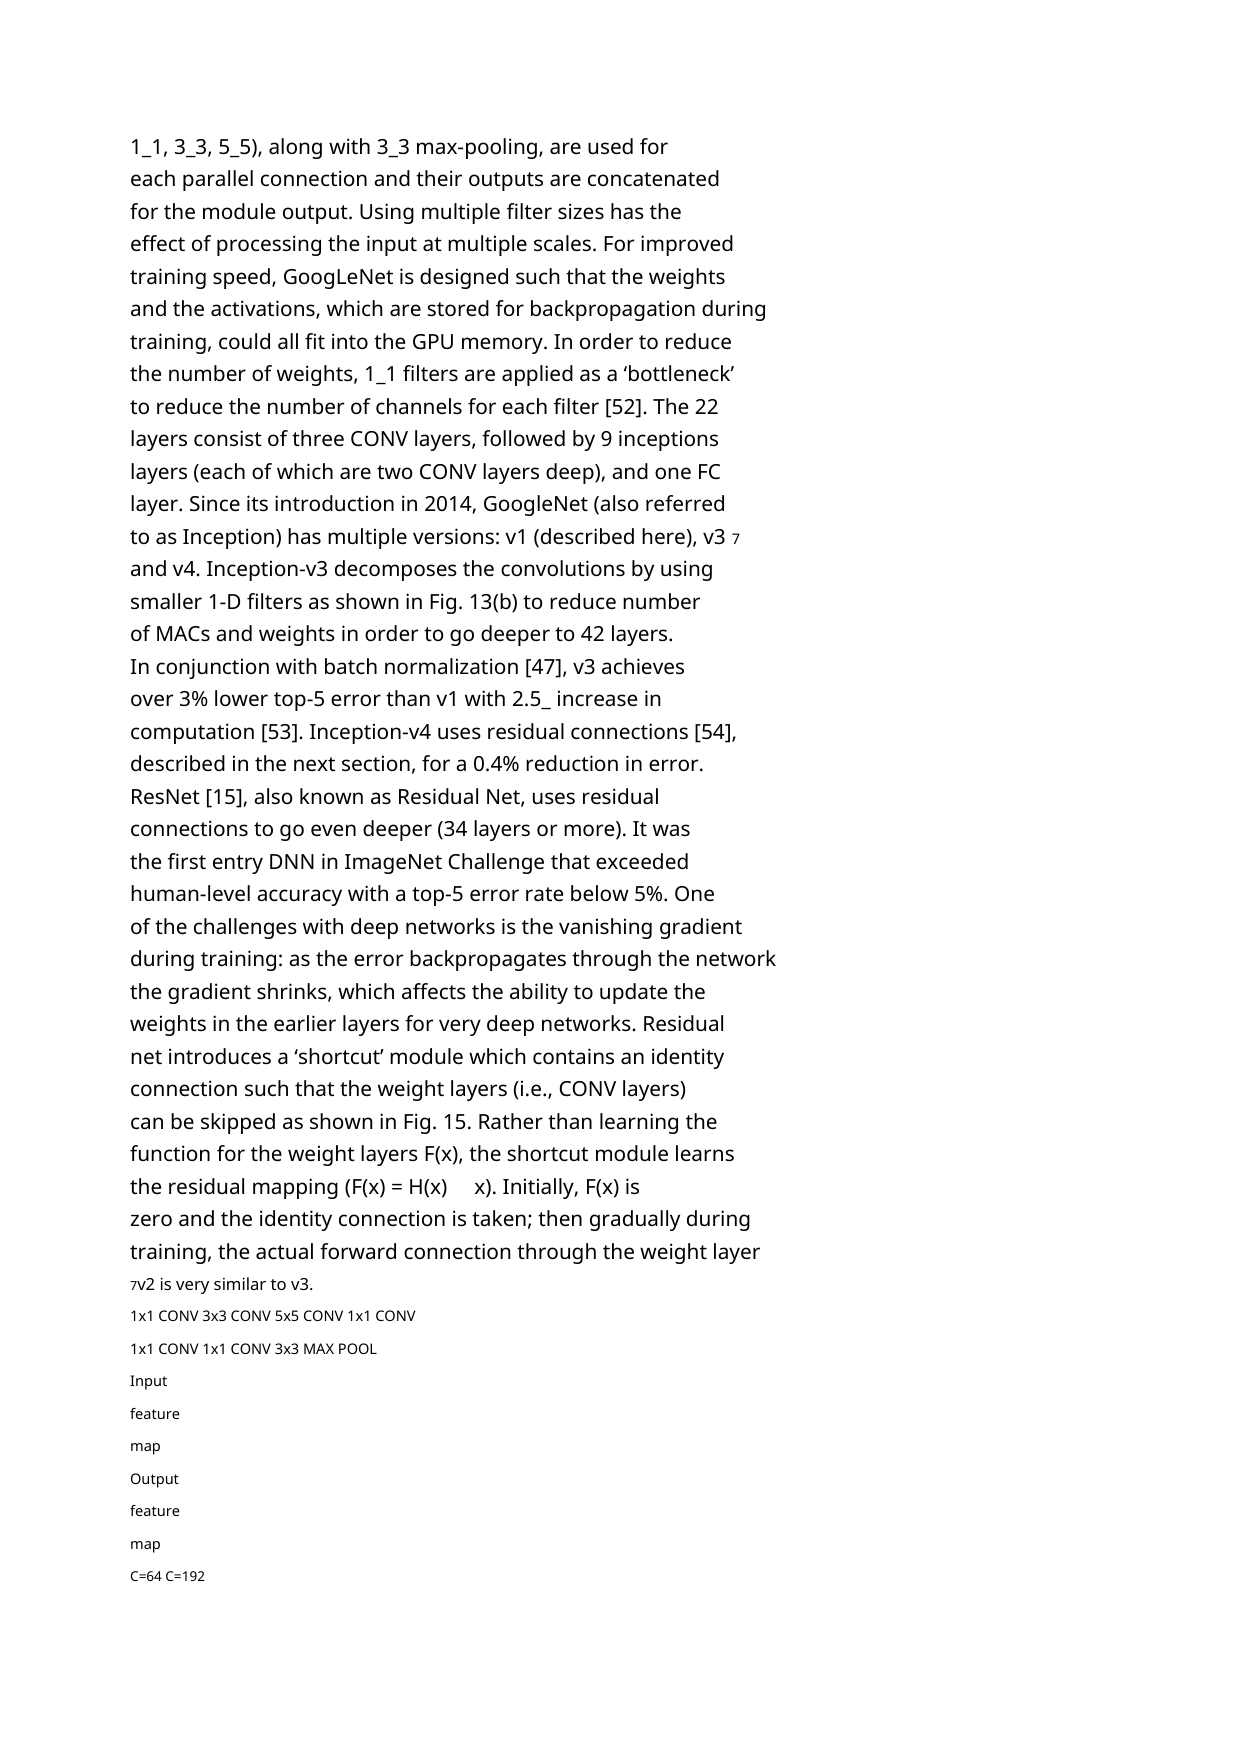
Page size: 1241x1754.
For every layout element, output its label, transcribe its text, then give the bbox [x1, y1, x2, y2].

text connections to go even deeper (34 layers or more). It was [130, 812, 1110, 845]
text to as Inception) has multiple versions: v1 (described here), v3 7 [130, 520, 1110, 552]
text layers consist of three CONV layers, followed by 9 inceptions [130, 422, 1110, 455]
text 1x1 CONV 3x3 CONV 5x5 CONV 1x1 CONV [130, 1300, 1110, 1332]
text each parallel connection and their outputs are concatenated [130, 162, 1110, 195]
text the number of weights, 1_1 filters are applied as a ‘bottleneck’ [130, 357, 1110, 390]
text of the challenges with deep networks is the vanishing gradient [130, 910, 1110, 942]
text zero and the identity connection is taken; then gradually during [130, 1202, 1110, 1235]
text feature [130, 1495, 1110, 1527]
text map [130, 1430, 1110, 1462]
text In conjunction with batch normalization [47], v3 achieves [130, 650, 1110, 682]
text C=64 C=192 [130, 1560, 1110, 1592]
text net introduces a ‘shortcut’ module which contains an identity [130, 1040, 1110, 1072]
text ResNet [15], also known as Residual Net, uses residual [130, 780, 1110, 812]
text weights in the earlier layers for very deep networks. Residual [130, 1007, 1110, 1040]
text computation [53]. Inception-v4 uses residual connections [54], [130, 715, 1110, 747]
text 1x1 CONV 1x1 CONV 3x3 MAX POOL [130, 1332, 1110, 1365]
text layers (each of which are two CONV layers deep), and one FC [130, 455, 1110, 487]
text Input [130, 1365, 1110, 1397]
text feature [130, 1397, 1110, 1430]
text smaller 1-D filters as shown in Fig. 13(b) to reduce number [130, 585, 1110, 617]
text training, the actual forward connection through the weight layer [130, 1235, 1110, 1267]
text during training: as the error backpropagates through the network [130, 942, 1110, 975]
text the gradient shrinks, which affects the ability to update the [130, 975, 1110, 1007]
text human-level accuracy with a top-5 error rate below 5%. One [130, 877, 1110, 910]
text map [130, 1527, 1110, 1560]
text training speed, GoogLeNet is designed such that the weights [130, 260, 1110, 292]
text and v4. Inception-v3 decomposes the convolutions by using [130, 552, 1110, 585]
text training, could all fit into the GPU memory. In order to reduce [130, 325, 1110, 357]
text effect of processing the input at multiple scales. For improved [130, 227, 1110, 260]
text and the activations, which are stored for backpropagation during [130, 292, 1110, 325]
text the residual mapping (F(x) = H(x) 􀀀 x). Initially, F(x) is [130, 1170, 1110, 1202]
text to reduce the number of channels for each filter [52]. The 22 [130, 390, 1110, 422]
text layer. Since its introduction in 2014, GoogleNet (also referred [130, 487, 1110, 520]
text function for the weight layers F(x), the shortcut module learns [130, 1137, 1110, 1170]
text Output [130, 1462, 1110, 1495]
text connection such that the weight layers (i.e., CONV layers) [130, 1072, 1110, 1105]
text of MACs and weights in order to go deeper to 42 layers. [130, 617, 1110, 650]
text the first entry DNN in ImageNet Challenge that exceeded [130, 845, 1110, 877]
text over 3% lower top-5 error than v1 with 2.5_ increase in [130, 682, 1110, 715]
text described in the next section, for a 0.4% reduction in error. [130, 747, 1110, 780]
text 1_1, 3_3, 5_5), along with 3_3 max-pooling, are used for [130, 130, 1110, 162]
text for the module output. Using multiple filter sizes has the [130, 195, 1110, 227]
text 7v2 is very similar to v3. [130, 1267, 1110, 1300]
text can be skipped as shown in Fig. 15. Rather than learning the [130, 1105, 1110, 1137]
